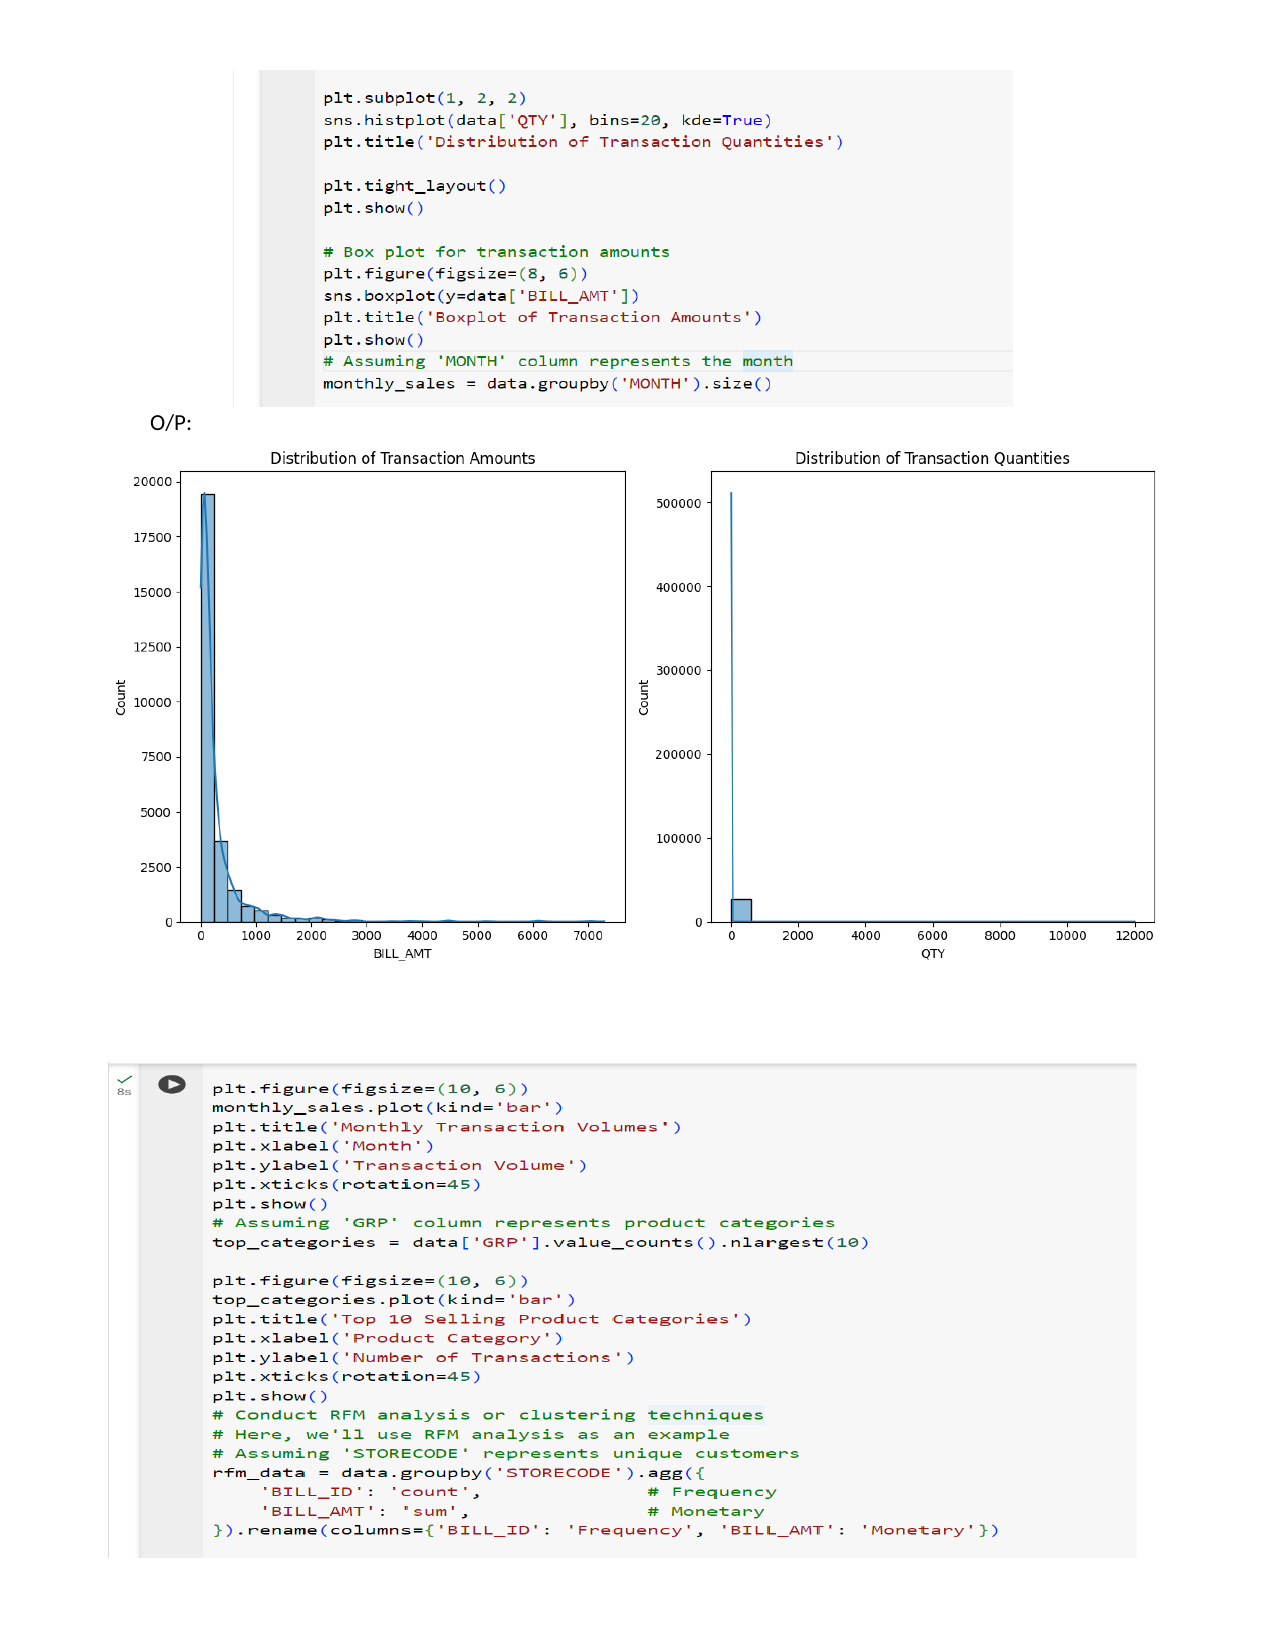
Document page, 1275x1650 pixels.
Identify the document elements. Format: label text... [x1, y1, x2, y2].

picture [106, 1062, 1137, 1558]
text O/P: [150, 150, 1125, 436]
picture [229, 70, 1013, 407]
picture [106, 443, 1163, 969]
